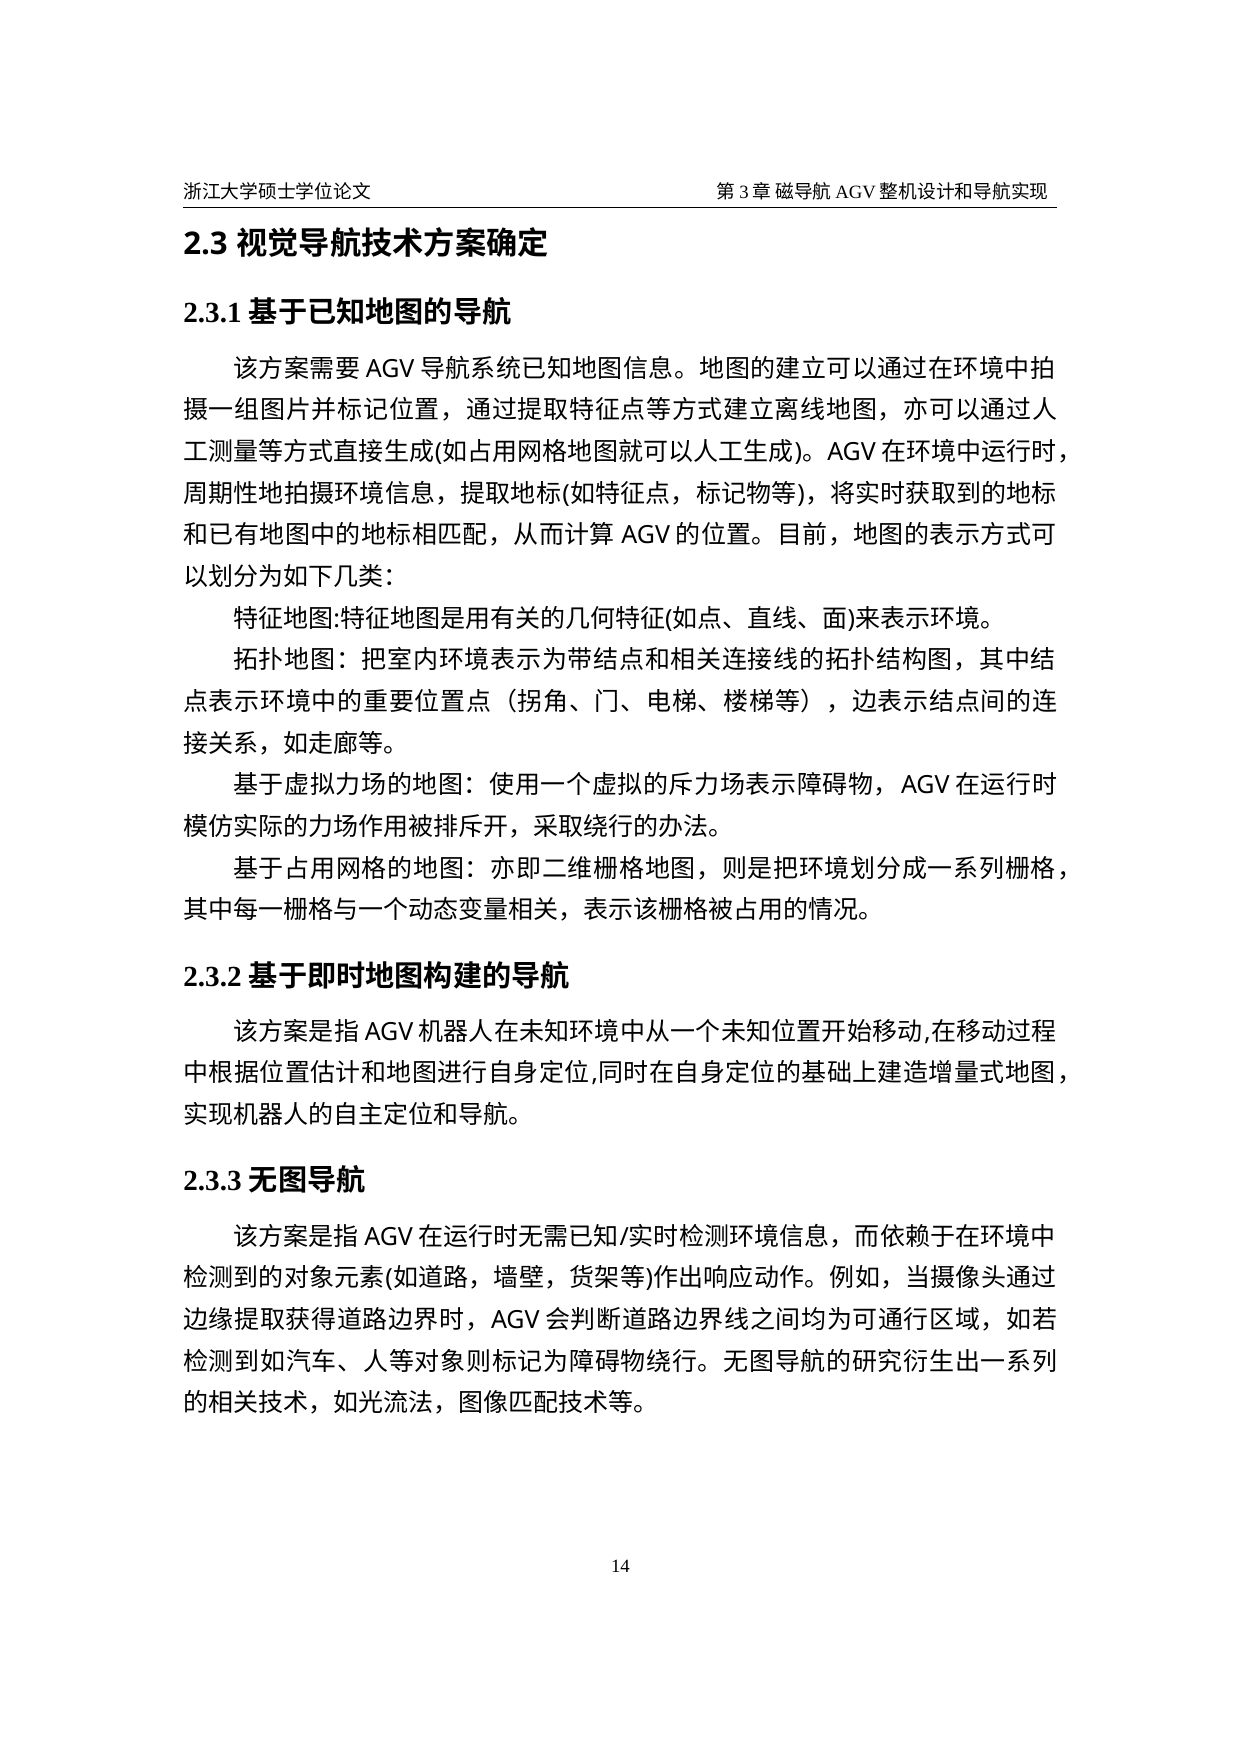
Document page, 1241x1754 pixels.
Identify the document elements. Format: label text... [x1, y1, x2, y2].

subtitle 基于即时地图构建的导航 [183, 952, 1057, 994]
list 基于占用网格的地图：亦即二维栅格地图，则是把环境划分成一系列栅格，其中每一栅格与一个动态变量相关，表示该栅格被占用的情况。 [183, 844, 1057, 927]
text 特征地图:特征地图是用有关的几何特征(如点、直线、面)来表示环境。 [183, 594, 1057, 635]
text 该方案是指AGV机器人在未知环境中从一个未知位置开始移动,在移动过程中根据位置估计和地图进行自身定位,同时在自身定位的基础上建造增量式地图，实现机器人的自主定位和导航。 [183, 1007, 1057, 1132]
list 基于虚拟力场的地图：使用一个虚拟的斥力场表示障碍物，AGV在运行时模仿实际的力场作用被排斥开，采取绕行的办法。 [183, 760, 1057, 844]
subtitle 视觉导航技术方案确定 [183, 218, 1057, 264]
subtitle 无图导航 [183, 1157, 1057, 1199]
subtitle 基于已知地图的导航 [183, 289, 1057, 331]
text 拓扑地图：把室内环境表示为带结点和相关连接线的拓扑结构图，其中结点表示环境中的重要位置点（拐角、门、电梯、楼梯等），边表示结点间的连接关系，如走廊等。 [183, 635, 1057, 760]
text 该方案是指AGV在运行时无需已知/实时检测环境信息，而依赖于在环境中检测到的对象元素(如道路，墙壁，货架等)作出响应动作。例如，当摄像头通过边缘提取获得道路边界时，AGV会判断道路边界线之间均为可通行区域，如若检测到如汽车、人等对象则标记为障碍物绕行。无图导航的研究衍生出一系列的相关技术，如光流法，图像匹配技术等。 [183, 1212, 1057, 1420]
text 该方案需要AGV导航系统已知地图信息。地图的建立可以通过在环境中拍摄一组图片并标记位置，通过提取特征点等方式建立离线地图，亦可以通过人工测量等方式直接生成(如占用网格地图就可以人工生成)。AGV在环境中运行时，周期性地拍摄环境信息，提取地标(如特征点，标记物等)，将实时获取到的地标和已有地图中的地标相匹配，从而计算AGV的位置。目前，地图的表示方式可以划分为如下几类： [183, 344, 1057, 594]
